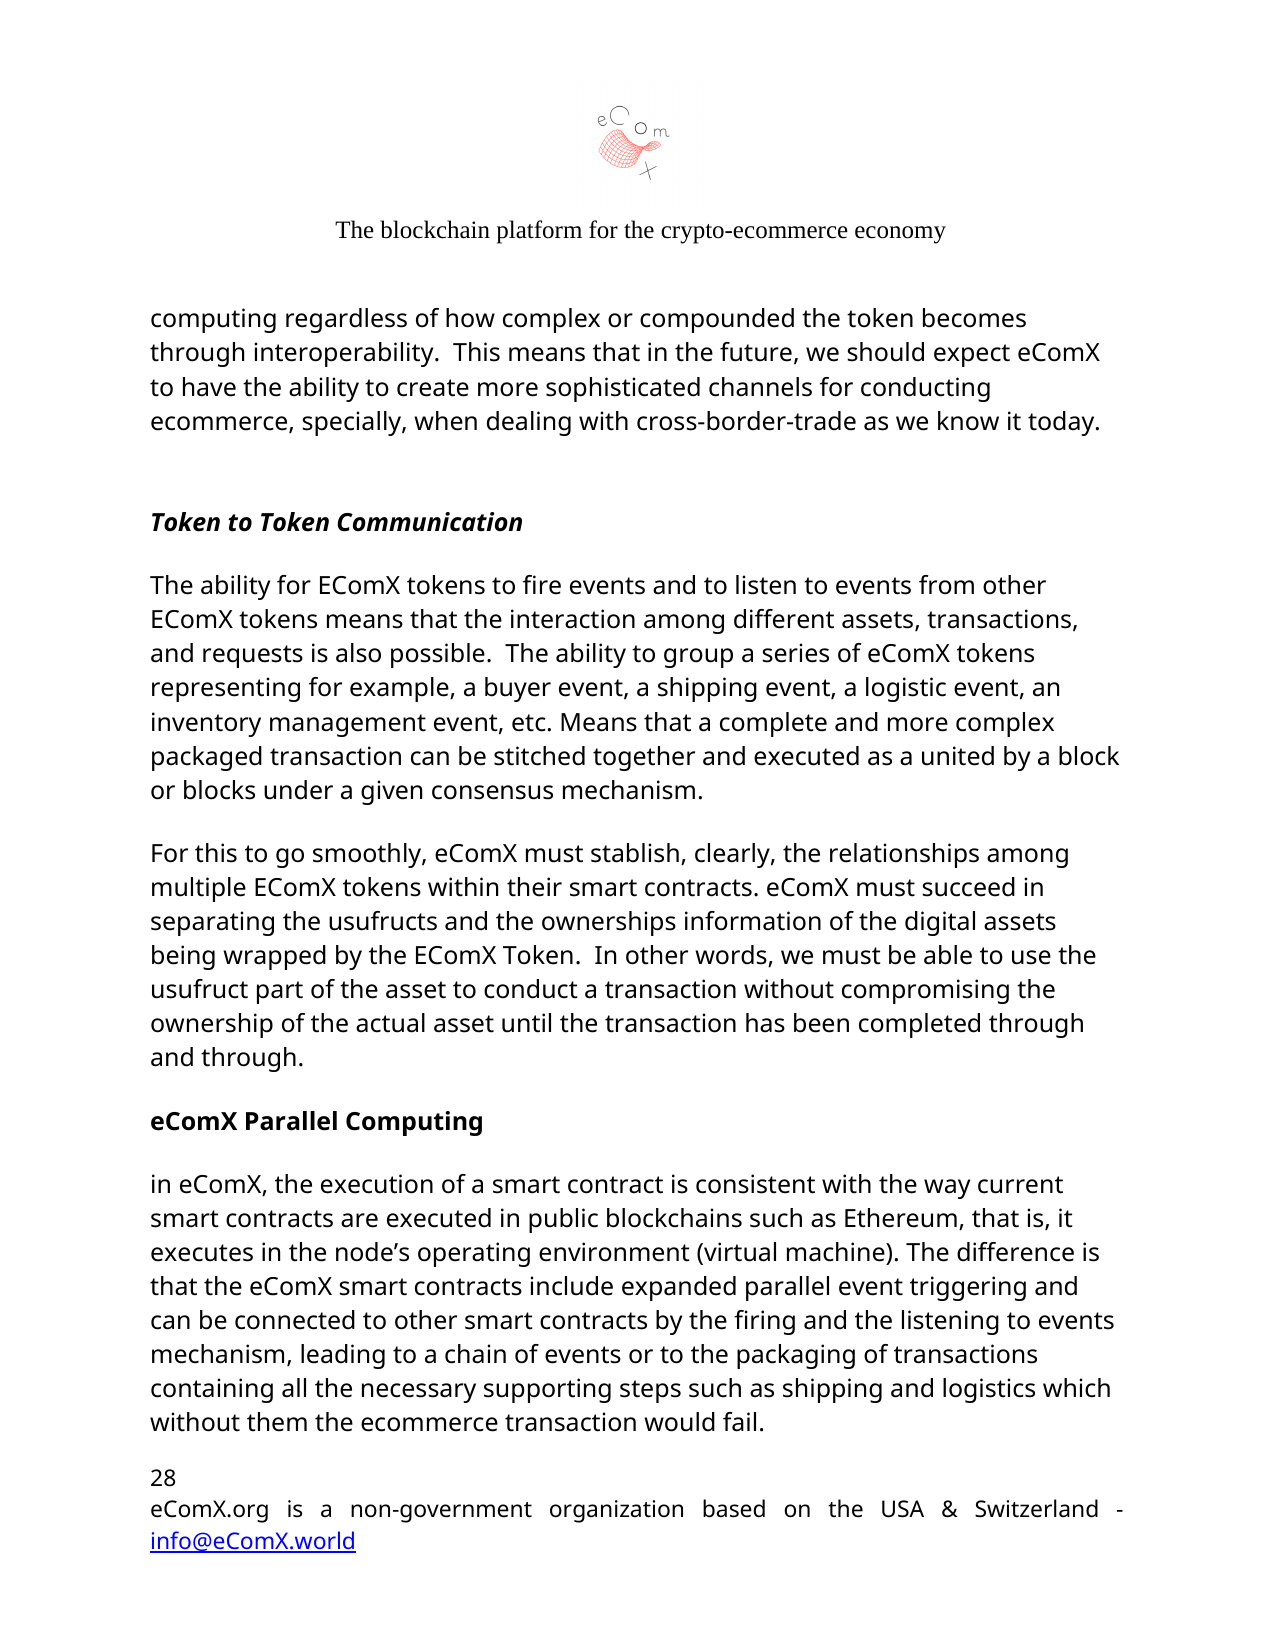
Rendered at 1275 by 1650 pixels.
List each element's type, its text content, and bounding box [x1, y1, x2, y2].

subtitle Token to Token Communication [150, 505, 1125, 539]
text in eComX, the execution of a smart contract is consistent with the way current smart contracts are executed in public blockchains such as Ethereum, that is, it executes in the node’s operating environment (virtual machine). The difference is that the eComX smart contracts include expanded parallel event triggering and can be connected to other smart contracts by the firing and the listening to events mechanism, leading to a chain of events or to the packaging of transactions containing all the necessary supporting steps such as shipping and logistics which without them the ecommerce transaction would fail. [150, 1166, 1125, 1439]
picture [560, 75, 716, 215]
subtitle eComX Parallel Computing [150, 1103, 1125, 1137]
text For this to go smoothly, eComX must stablish, clearly, the relationships among multiple EComX tokens within their smart contracts. eComX must succeed in separating the usufructs and the ownerships information of the digital assets being wrapped by the EComX Token. In other words, we must be able to use the usufruct part of the asset to conduct a transaction without compromising the ownership of the actual asset until the transaction has been completed through and through. [150, 836, 1125, 1074]
text The ability for EComX tokens to fire events and to listen to events from other EComX tokens means that the interaction among different assets, transactions, and requests is also possible. The ability to group a series of eComX tokens representing for example, a buyer event, a shipping event, a logistic event, an inventory management event, etc. Means that a complete and more complex packaged transaction can be stitched together and executed as a united by a block or blocks under a given consensus mechanism. [150, 568, 1125, 806]
